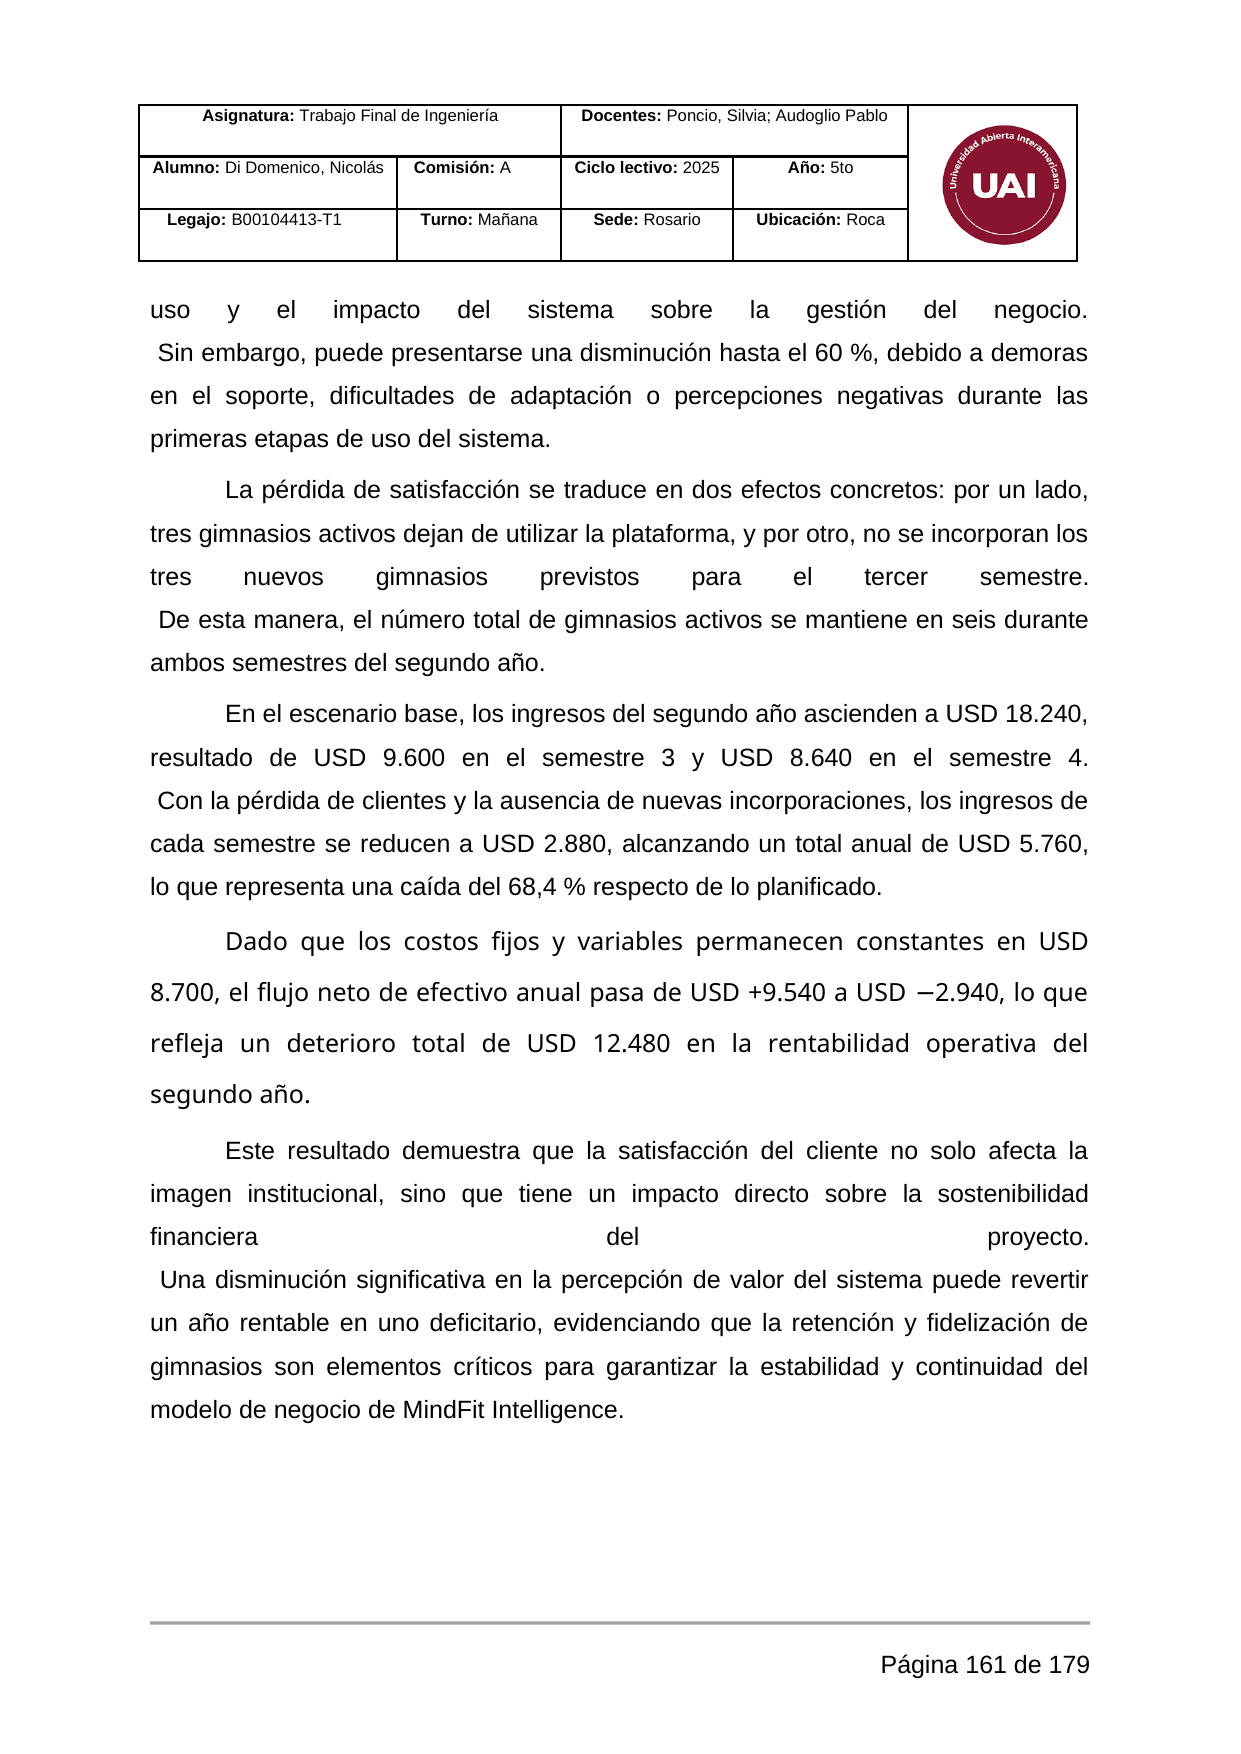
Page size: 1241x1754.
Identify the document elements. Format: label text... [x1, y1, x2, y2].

picture [939, 118, 1068, 150]
text En el escenario base, los ingresos del segundo año ascienden a USD 18.240, resultado de USD 9.600 en el semestre 3 y USD 8.640 en el semestre 4. Con la pérdida de clientes y la ausencia de nuevas incorporaciones, los ingresos de cada semestre se reducen a USD 2.880, alcanzando un total anual de USD 5.760, lo que representa una caída del 68,4 % respecto de lo planificado. [150, 699, 1090, 901]
text Dado que los costos fijos y variables permanecen constantes en USD 8.700, el flujo neto de efectivo anual pasa de USD +9.540 a USD −2.940, lo que refleja un deterioro total de USD 12.480 en la rentabilidad operativa del segundo año. [150, 923, 1090, 1111]
text Este resultado demuestra que la satisfacción del cliente no solo afecta la imagen institucional, sino que tiene un impacto directo sobre la sostenibilidad financiera del proyecto. Una disminución significativa en la percepción de valor del sistema puede revertir un año rentable en uno deficitario, evidenciando que la retención y fidelización de gimnasios son elementos críticos para garantizar la estabilidad y continuidad del modelo de negocio de MindFit Intelligence. [150, 1136, 1090, 1423]
text La pérdida de satisfacción se traduce en dos efectos concretos: por un lado, tres gimnasios activos dejan de utilizar la plataforma, y por otro, no se incorporan los tres nuevos gimnasios previstos para el tercer semestre. De esta manera, el número total de gimnasios activos se mantiene en seis durante ambos semestres del segundo año. [150, 476, 1090, 677]
